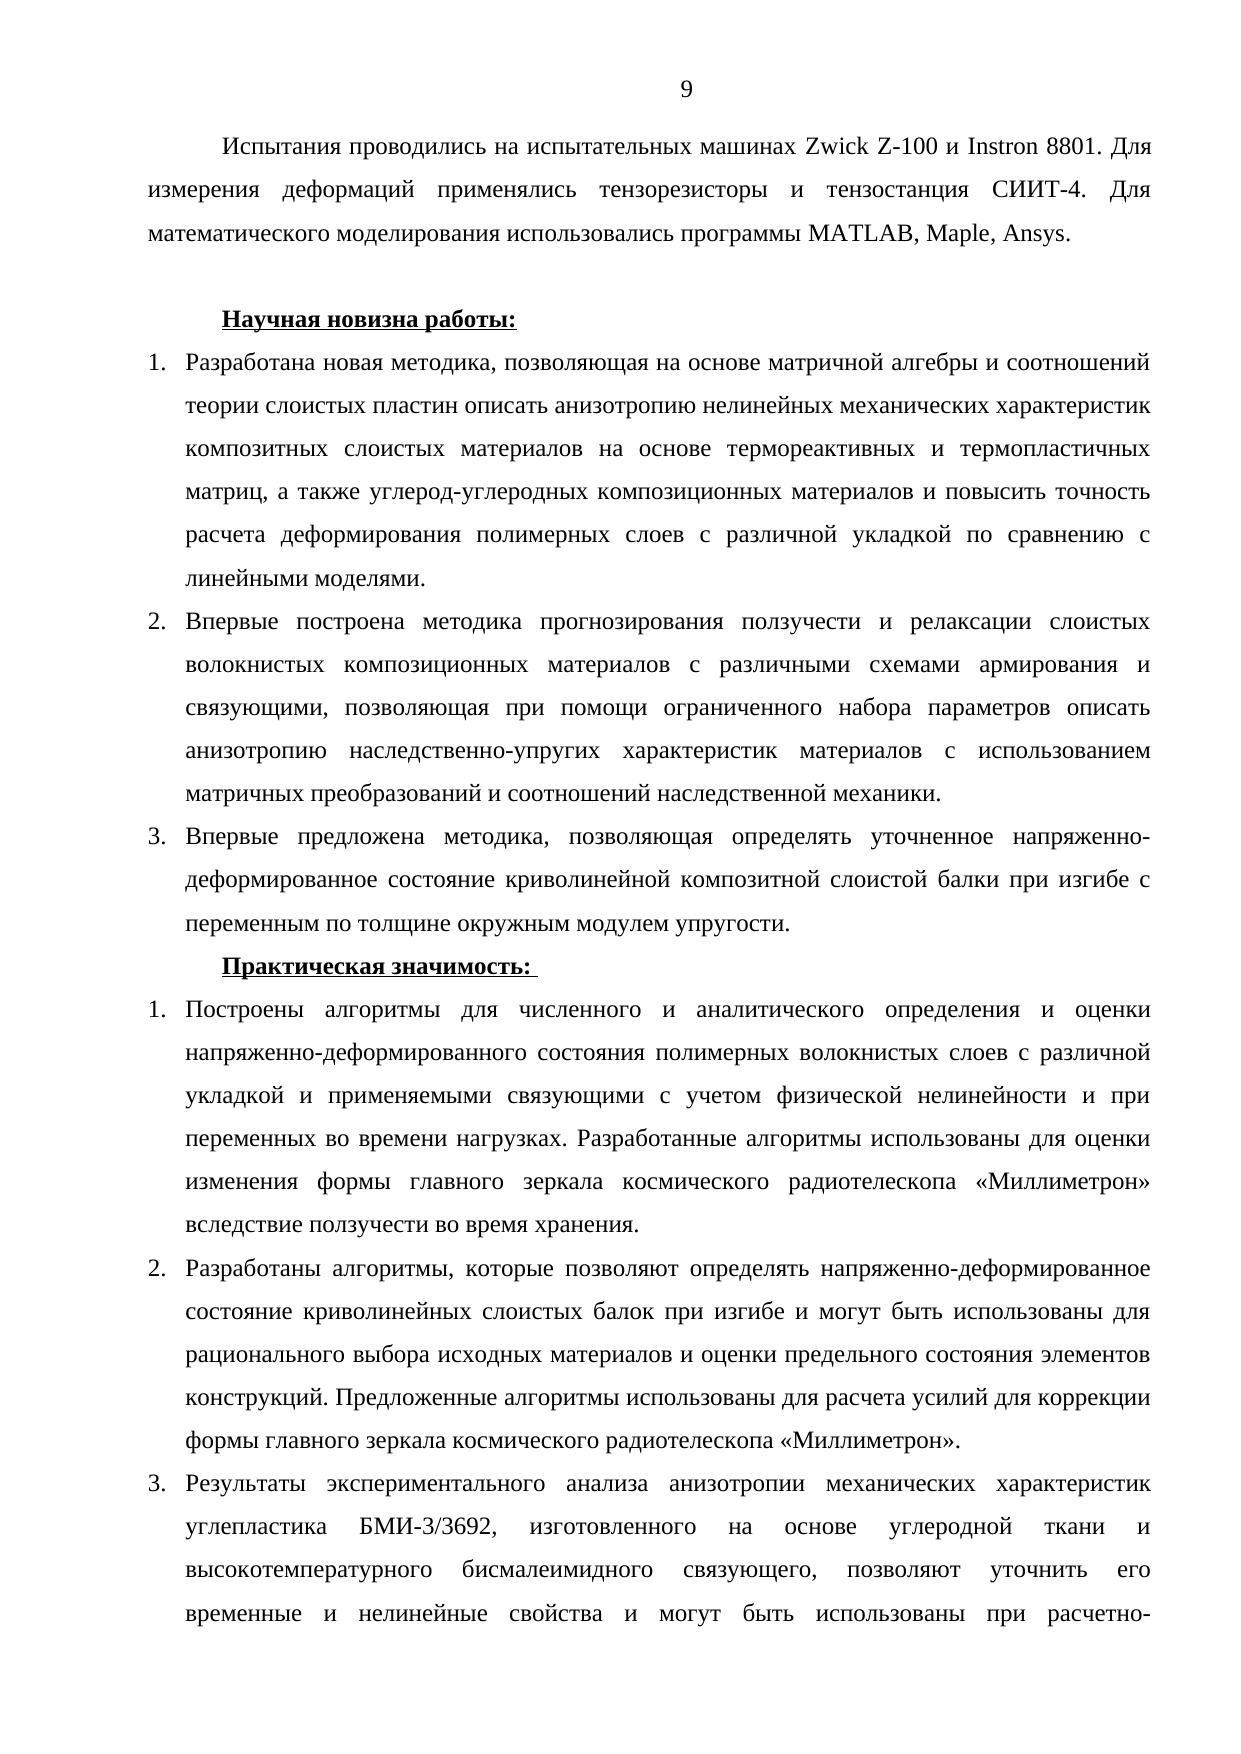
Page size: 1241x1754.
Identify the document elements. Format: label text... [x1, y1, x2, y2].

list Впервые предложена методика, позволяющая определять уточненное напряженно-деформированное состояние криволинейной композитной слоистой балки при изгибе с переменным по толщине окружным модулем упругости. [148, 821, 1152, 936]
text Практическая значимость: [148, 951, 1152, 979]
list Построены алгоритмы для численного и аналитического определения и оценки напряженно-деформированного состояния полимерных волокнистых слоев с различной укладкой и применяемыми связующими с учетом физической нелинейности и при переменных во времени нагрузках. Разработанные алгоритмы использованы для оценки изменения формы главного зеркала космического радиотелескопа «Миллиметрон» вследствие ползучести во время хранения. [148, 994, 1152, 1238]
text Испытания проводились на испытательных машинах Zwick Z-100 и Instron 8801. Для измерения деформаций применялись тензорезисторы и тензостанция СИИТ-4. Для математического моделирования использовались программы MATLAB, Maple, Ansys. [148, 131, 1152, 246]
list Впервые построена методика прогнозирования ползучести и релаксации слоистых волокнистых композиционных материалов с различными схемами армирования и связующими, позволяющая при помощи ограниченного набора параметров описать анизотропию наследственно-упругих характеристик материалов с использованием матричных преобразований и соотношений наследственной механики. [148, 606, 1152, 807]
list Разработаны алгоритмы, которые позволяют определять напряженно-деформированное состояние криволинейных слоистых балок при изгибе и могут быть использованы для рационального выбора исходных материалов и оценки предельного состояния элементов конструкций. Предложенные алгоритмы использованы для расчета усилий для коррекции формы главного зеркала космического радиотелескопа «Миллиметрон». [148, 1253, 1152, 1454]
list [148, 1468, 1152, 1626]
text Научная новизна работы: [148, 304, 1152, 333]
list Разработана новая методика, позволяющая на основе матричной алгебры и соотношений теории слоистых пластин описать анизотропию нелинейных механических характеристик композитных слоистых материалов на основе термореактивных и термопластичных матриц, а также углерод-углеродных композиционных материалов и повысить точность расчета деформирования полимерных слоев с различной укладкой по сравнению с линейными моделями. [148, 347, 1152, 591]
